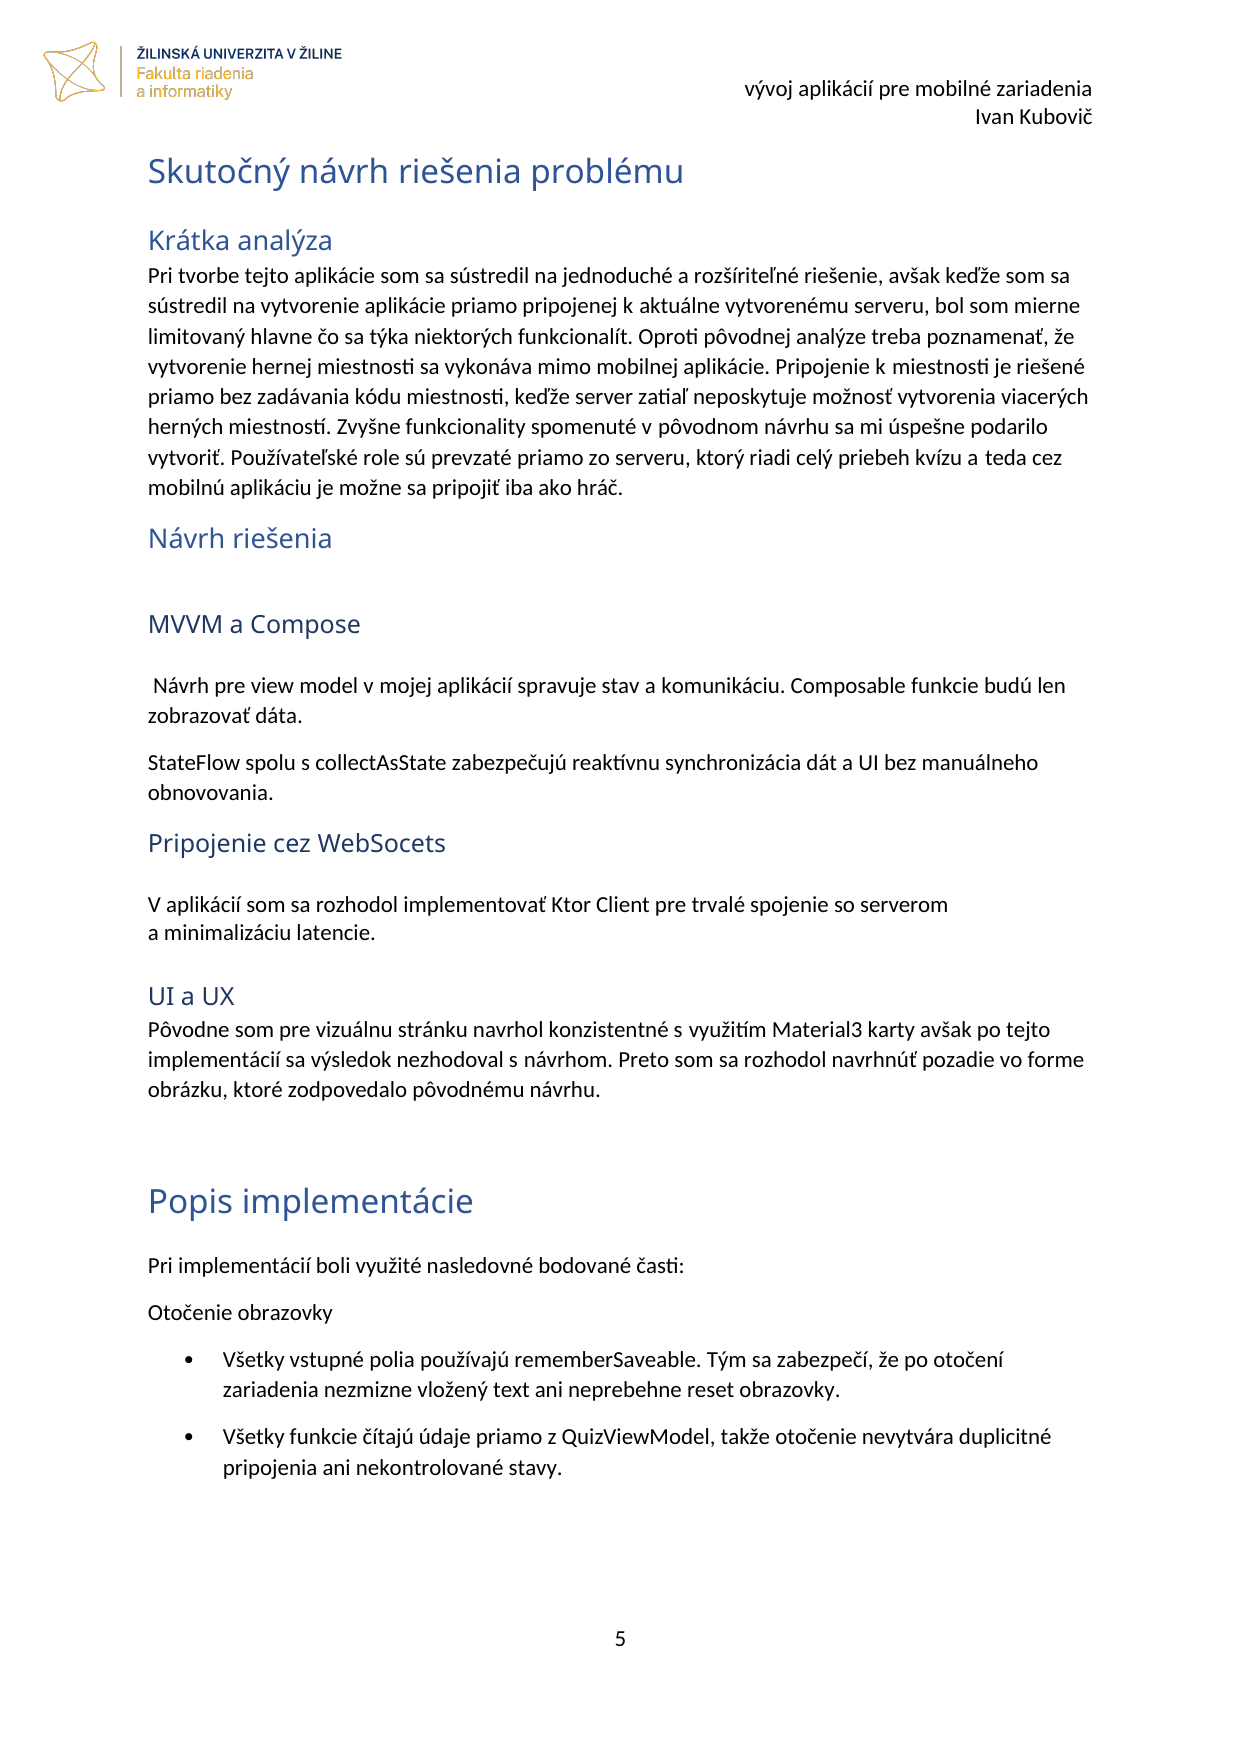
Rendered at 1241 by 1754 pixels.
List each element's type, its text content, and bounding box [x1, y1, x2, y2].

text Otočenie obrazovky [148, 1298, 1093, 1326]
text V aplikácií som sa rozhodol implementovať Ktor Client pre trvalé spojenie so serverom a minimalizáciu latencie. [148, 862, 1093, 946]
subtitle Návrh riešenia [148, 520, 1093, 557]
subtitle Pripojenie cez WebSocets [148, 825, 1093, 859]
subtitle Skutočný návrh riešenia problému [148, 148, 1093, 193]
text Pôvodne som pre vizuálnu stránku navrhol konzistentné s využitím Material3 karty avšak po tejto implementácií sa výsledok nezhodoval s návrhom. Preto som sa rozhodol navrhnúť pozadie vo forme obrázku, ktoré zodpovedalo pôvodnému návrhu. [148, 1015, 1093, 1103]
list Všetky funkcie čítajú údaje priamo z QuizViewModel, takže otočenie nevytvára duplicitné pripojenia ani nekontrolované stavy. [185, 1422, 1093, 1481]
picture [14, 12, 371, 131]
text Pri implementácií boli využité nasledovné bodované časti: [148, 1252, 1093, 1279]
subtitle Popis implementácie [148, 1178, 1093, 1223]
subtitle Krátka analýza [148, 222, 1093, 258]
text Pri tvorbe tejto aplikácie som sa sústredil na jednoduché a rozšíriteľné riešenie, avšak keďže som sa sústredil na vytvorenie aplikácie priamo pripojenej k aktuálne vytvorenému serveru, bol som mierne limitovaný hlavne čo sa týka niektorých funkcionalít. Oproti pôvodnej analýze treba poznamenať, že vytvorenie hernej miestnosti sa vykonáva mimo mobilnej aplikácie. Pripojenie k miestnosti je riešené priamo bez zadávania kódu miestnosti, keďže server zatiaľ neposkytuje možnosť vytvorenia viacerých herných miestností. Zvyšne funkcionality spomenuté v pôvodnom návrhu sa mi úspešne podarilo vytvoriť. Používateľské role sú prevzaté priamo zo serveru, ktorý riadi celý priebeh kvízu a teda cez mobilnú aplikáciu je možne sa pripojiť iba ako hráč. [148, 261, 1093, 501]
subtitle MVVM a Compose [148, 606, 1093, 640]
text Návrh pre view model v mojej aplikácií spravuje stav a komunikáciu. Composable funkcie budú len zobrazovať dáta. [148, 671, 1093, 729]
subtitle UI a UX [148, 978, 1093, 1012]
text StateFlow spolu s collectAsState zabezpečujú reaktívnu synchronizácia dát a UI bez manuálneho obnovovania. [148, 748, 1093, 806]
list Všetky vstupné polia používajú rememberSaveable. Tým sa zabezpečí, že po otočení zariadenia nezmizne vložený text ani neprebehne reset obrazovky. [185, 1345, 1093, 1403]
